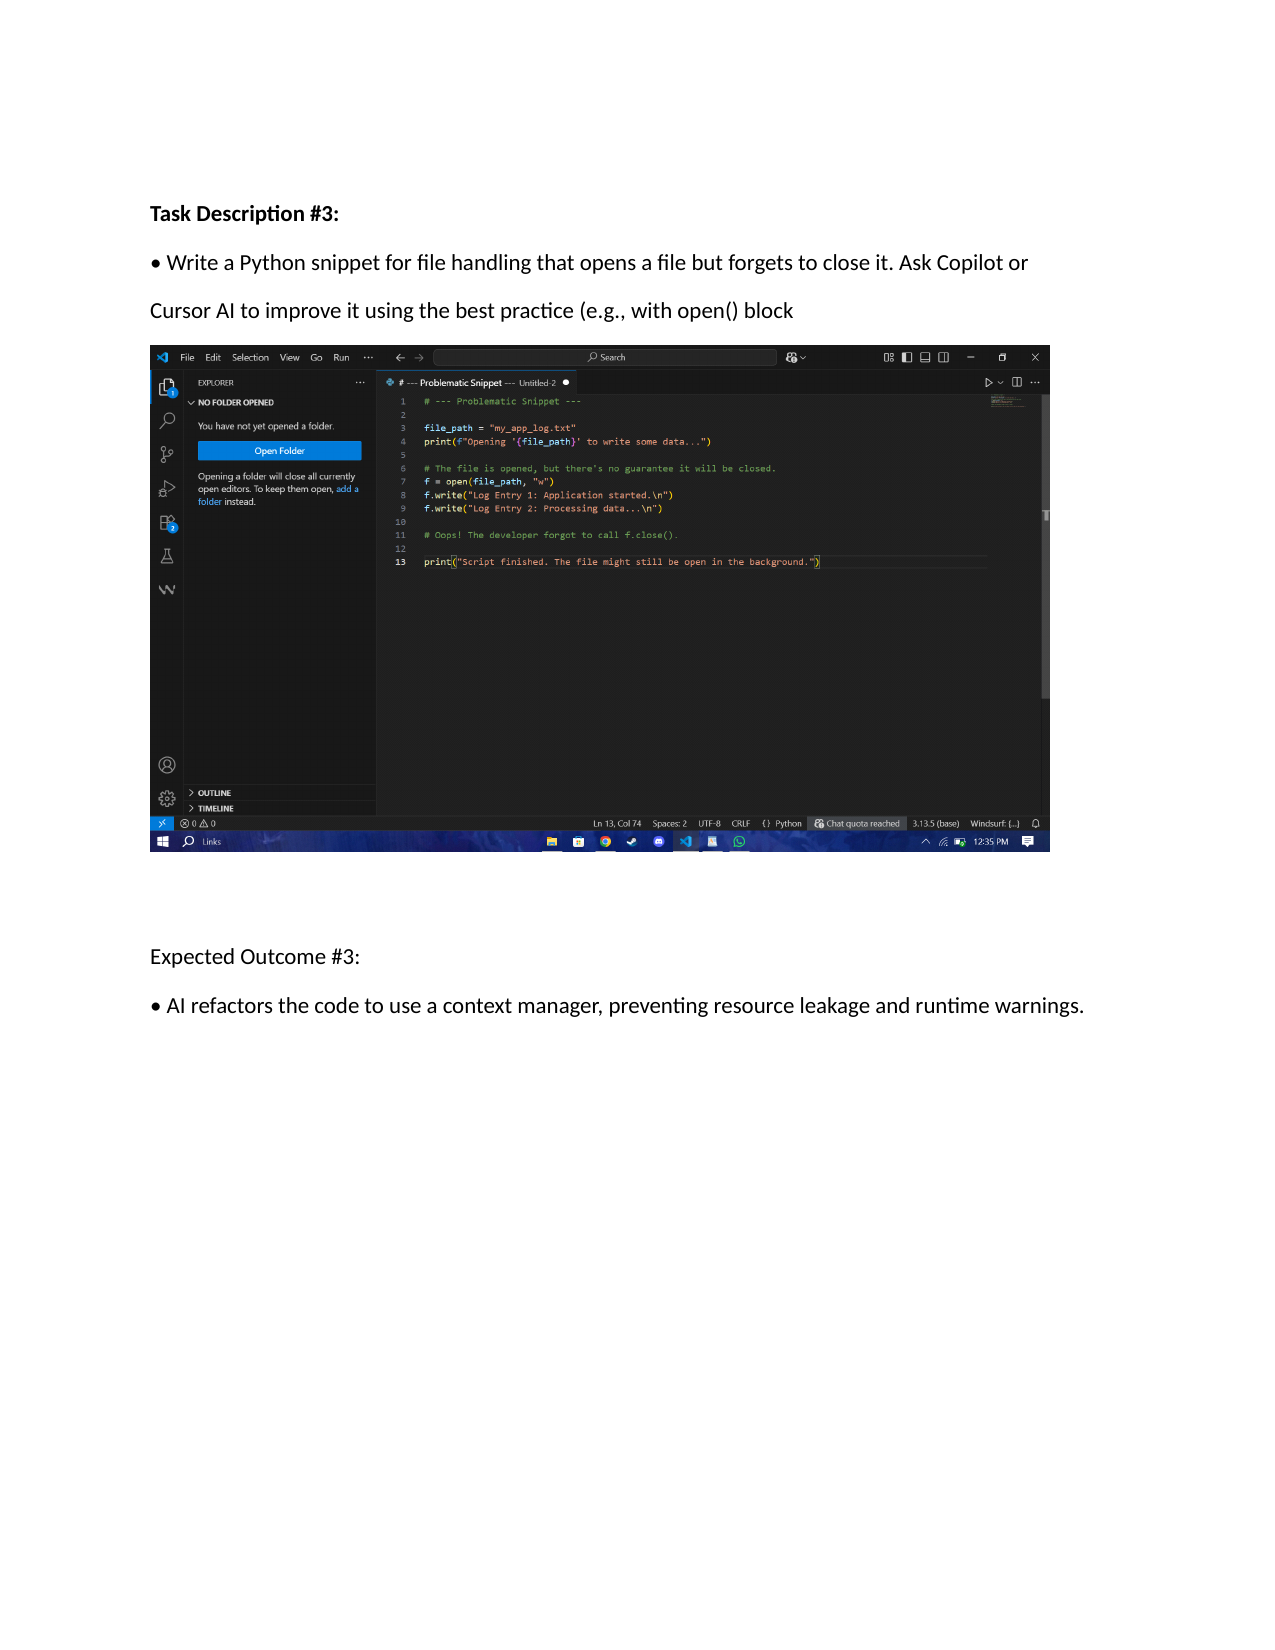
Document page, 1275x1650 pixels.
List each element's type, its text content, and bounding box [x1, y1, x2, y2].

text Expected Outcome #3: [150, 942, 1125, 970]
picture [150, 345, 1050, 852]
text • Write a Python snippet for file handling that opens a file but forgets to close it. Ask Copilot or [150, 248, 1125, 276]
text Task Description #3: [150, 199, 1125, 227]
text • AI refactors the code to use a context manager, preventing resource leakage and runtime warnings. [150, 991, 1125, 1019]
text Cursor AI to improve it using the best practice (e.g., with open() block [150, 297, 1125, 324]
